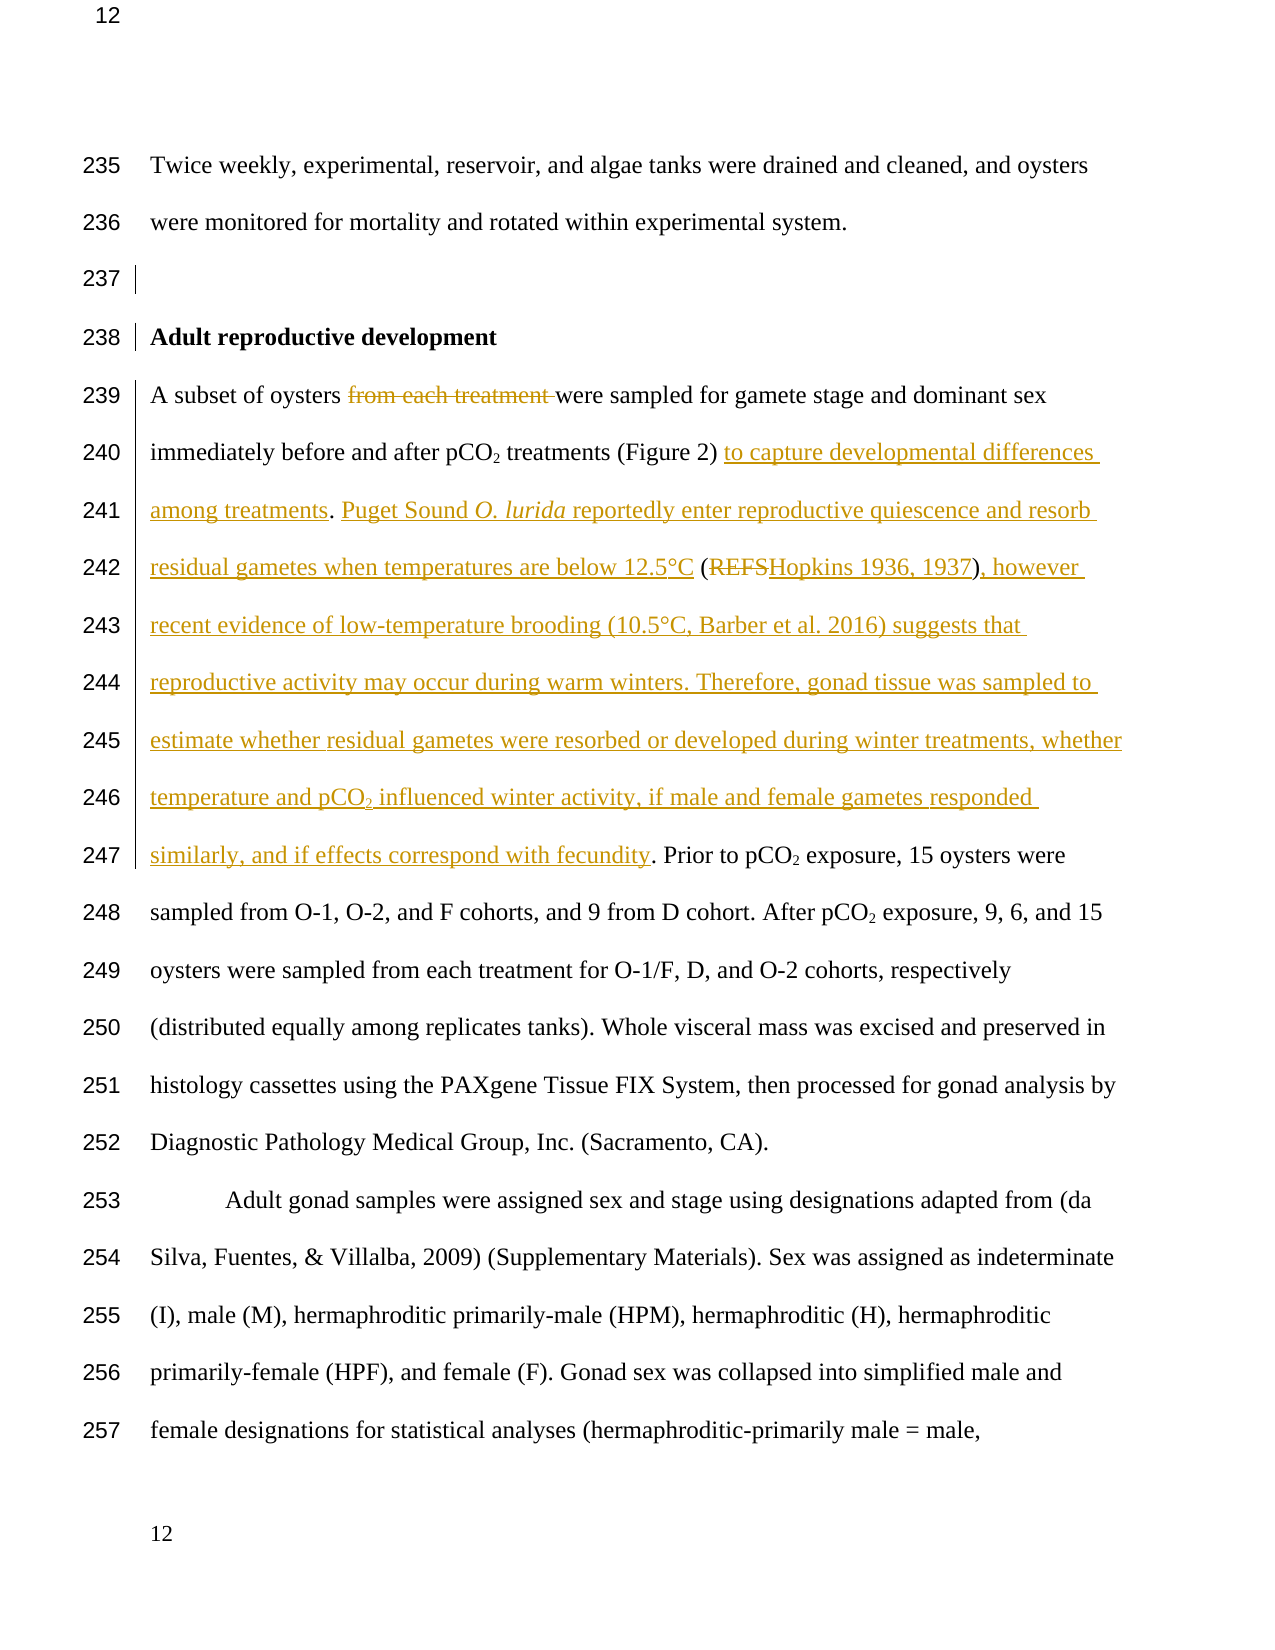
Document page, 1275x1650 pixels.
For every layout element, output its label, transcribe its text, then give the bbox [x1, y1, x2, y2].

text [150, 150, 1125, 236]
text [150, 1185, 1125, 1444]
text A subset of oysters were sampled for gamete stage and dominant sex immediately before and after pCO2 treatments (Figure 2) . (). Prior to pCO2 exposure, 15 oysters were sampled from O-1, O-2, and F cohorts, and 9 from D cohort. After pCO2 exposure, 9, 6, and 15 oysters were sampled from each treatment for O-1/F, D, and O-2 cohorts, respectively (distributed equally among replicates tanks). Whole visceral mass was excised and preserved in histology cassettes using the PAXgene Tissue FIX System, then processed for gonad analysis by Diagnostic Pathology Medical Group, Inc. (Sacramento, CA). [150, 380, 1125, 1156]
text Adult reproductive development [150, 322, 1125, 351]
